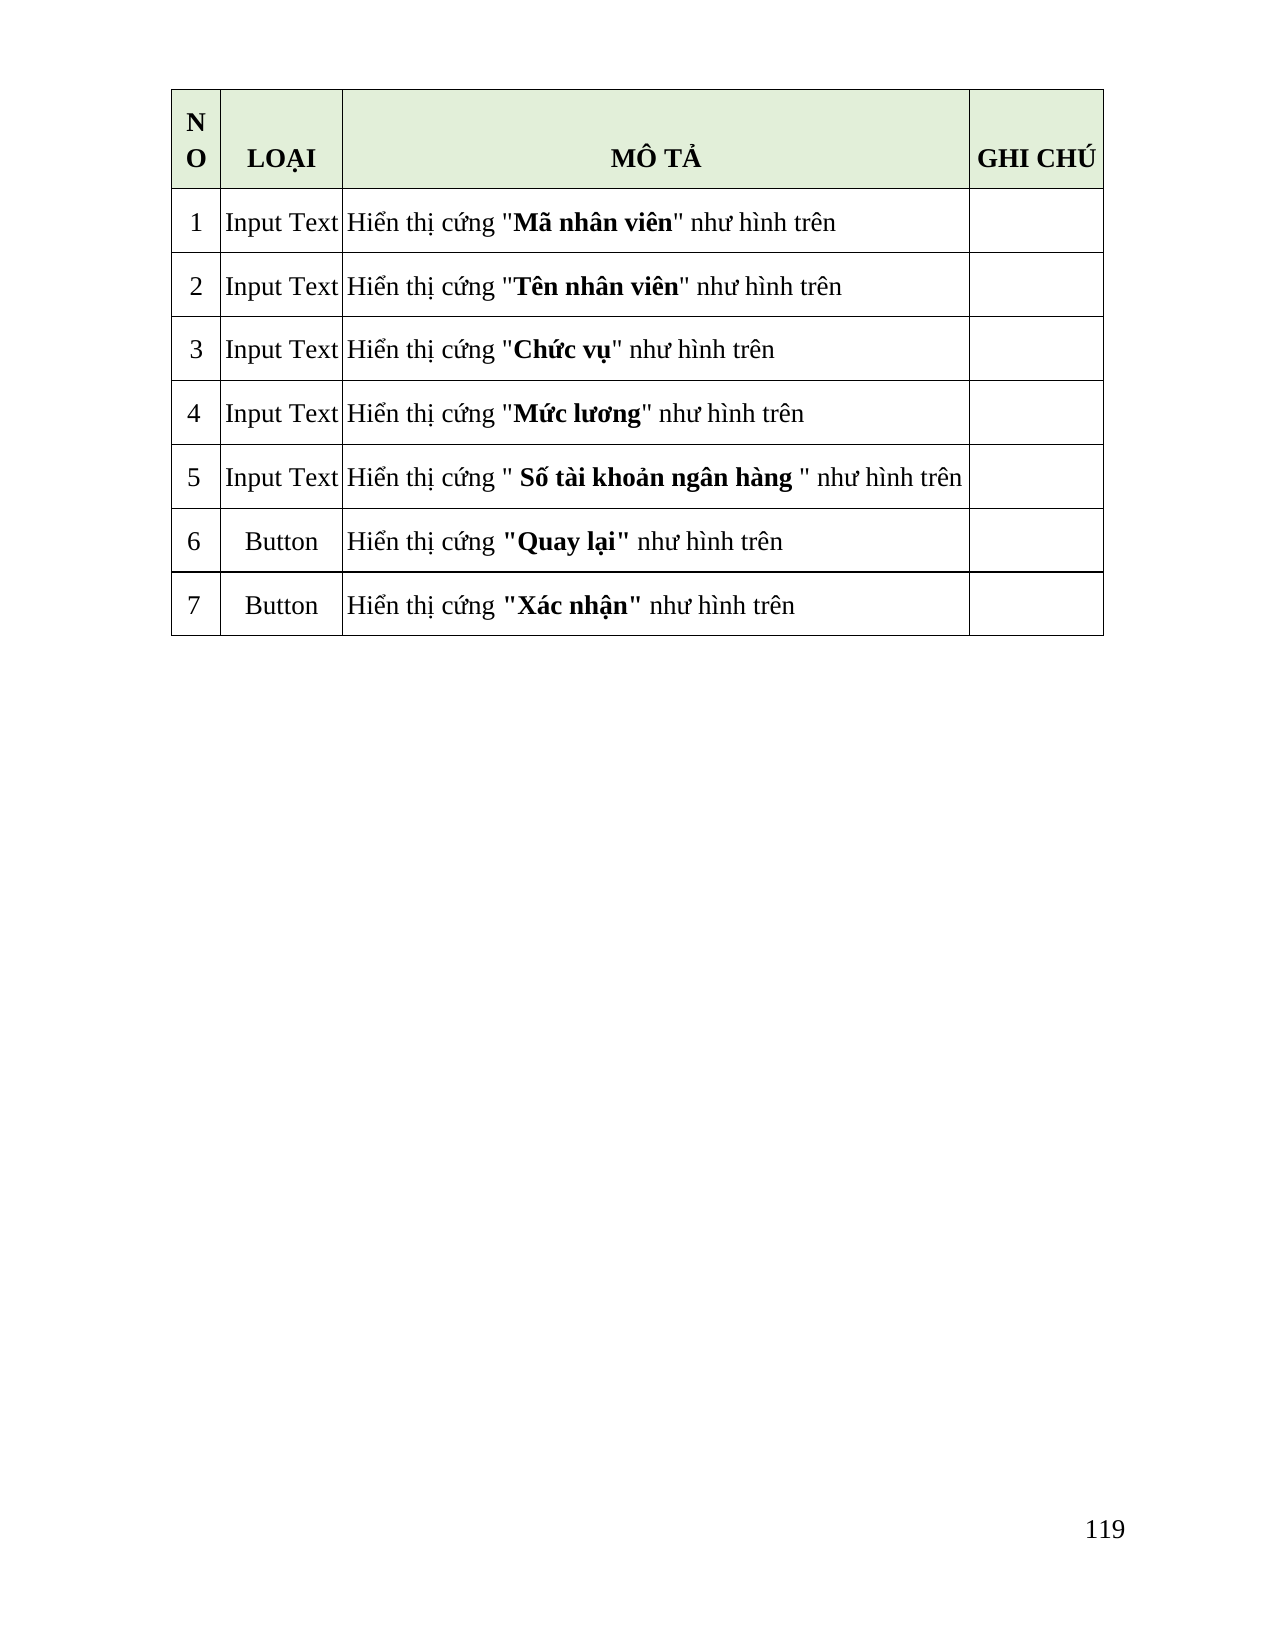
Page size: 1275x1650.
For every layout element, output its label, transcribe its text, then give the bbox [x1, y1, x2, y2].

table_cell Input Text [221, 381, 342, 444]
table_cell Hiển thị cứng "Tên nhân viên" như hình trên [343, 253, 969, 316]
table_cell Hiển thị cứng "Mã nhân viên" như hình trên [343, 189, 969, 252]
table_cell [970, 445, 1103, 507]
table_header GHI CHÚ [970, 90, 1103, 188]
table_cell Hiển thị cứng "Quay lại" như hình trên [343, 509, 969, 571]
table_cell Input Text [221, 189, 342, 252]
table_cell [970, 253, 1103, 316]
table_cell 5 [172, 445, 220, 507]
table_cell Hiển thị cứng "Xác nhận" như hình trên [343, 573, 969, 635]
table_cell 7 [172, 573, 220, 635]
table_header MÔ TẢ [343, 90, 969, 188]
table_cell [970, 509, 1103, 571]
table_cell [970, 573, 1103, 635]
table_cell Hiển thị cứng " Số tài khoản ngân hàng " như hình trên [343, 445, 969, 507]
table_cell [970, 317, 1103, 380]
table_cell 6 [172, 509, 220, 571]
table_cell 1 [172, 189, 220, 252]
table_cell [970, 189, 1103, 252]
table_cell Hiển thị cứng "Chức vụ" như hình trên [343, 317, 969, 380]
table_cell 4 [172, 381, 220, 444]
table_header LOẠI [221, 90, 342, 188]
table_cell Button [221, 509, 342, 571]
table_cell 3 [172, 317, 220, 380]
table_cell Input Text [221, 445, 342, 507]
table_cell Input Text [221, 253, 342, 316]
table_cell Button [221, 573, 342, 635]
table_cell 2 [172, 253, 220, 316]
table_header NO [172, 90, 220, 188]
table_cell [970, 381, 1103, 444]
table_cell Input Text [221, 317, 342, 380]
table_cell Hiển thị cứng "Mức lương" như hình trên [343, 381, 969, 444]
